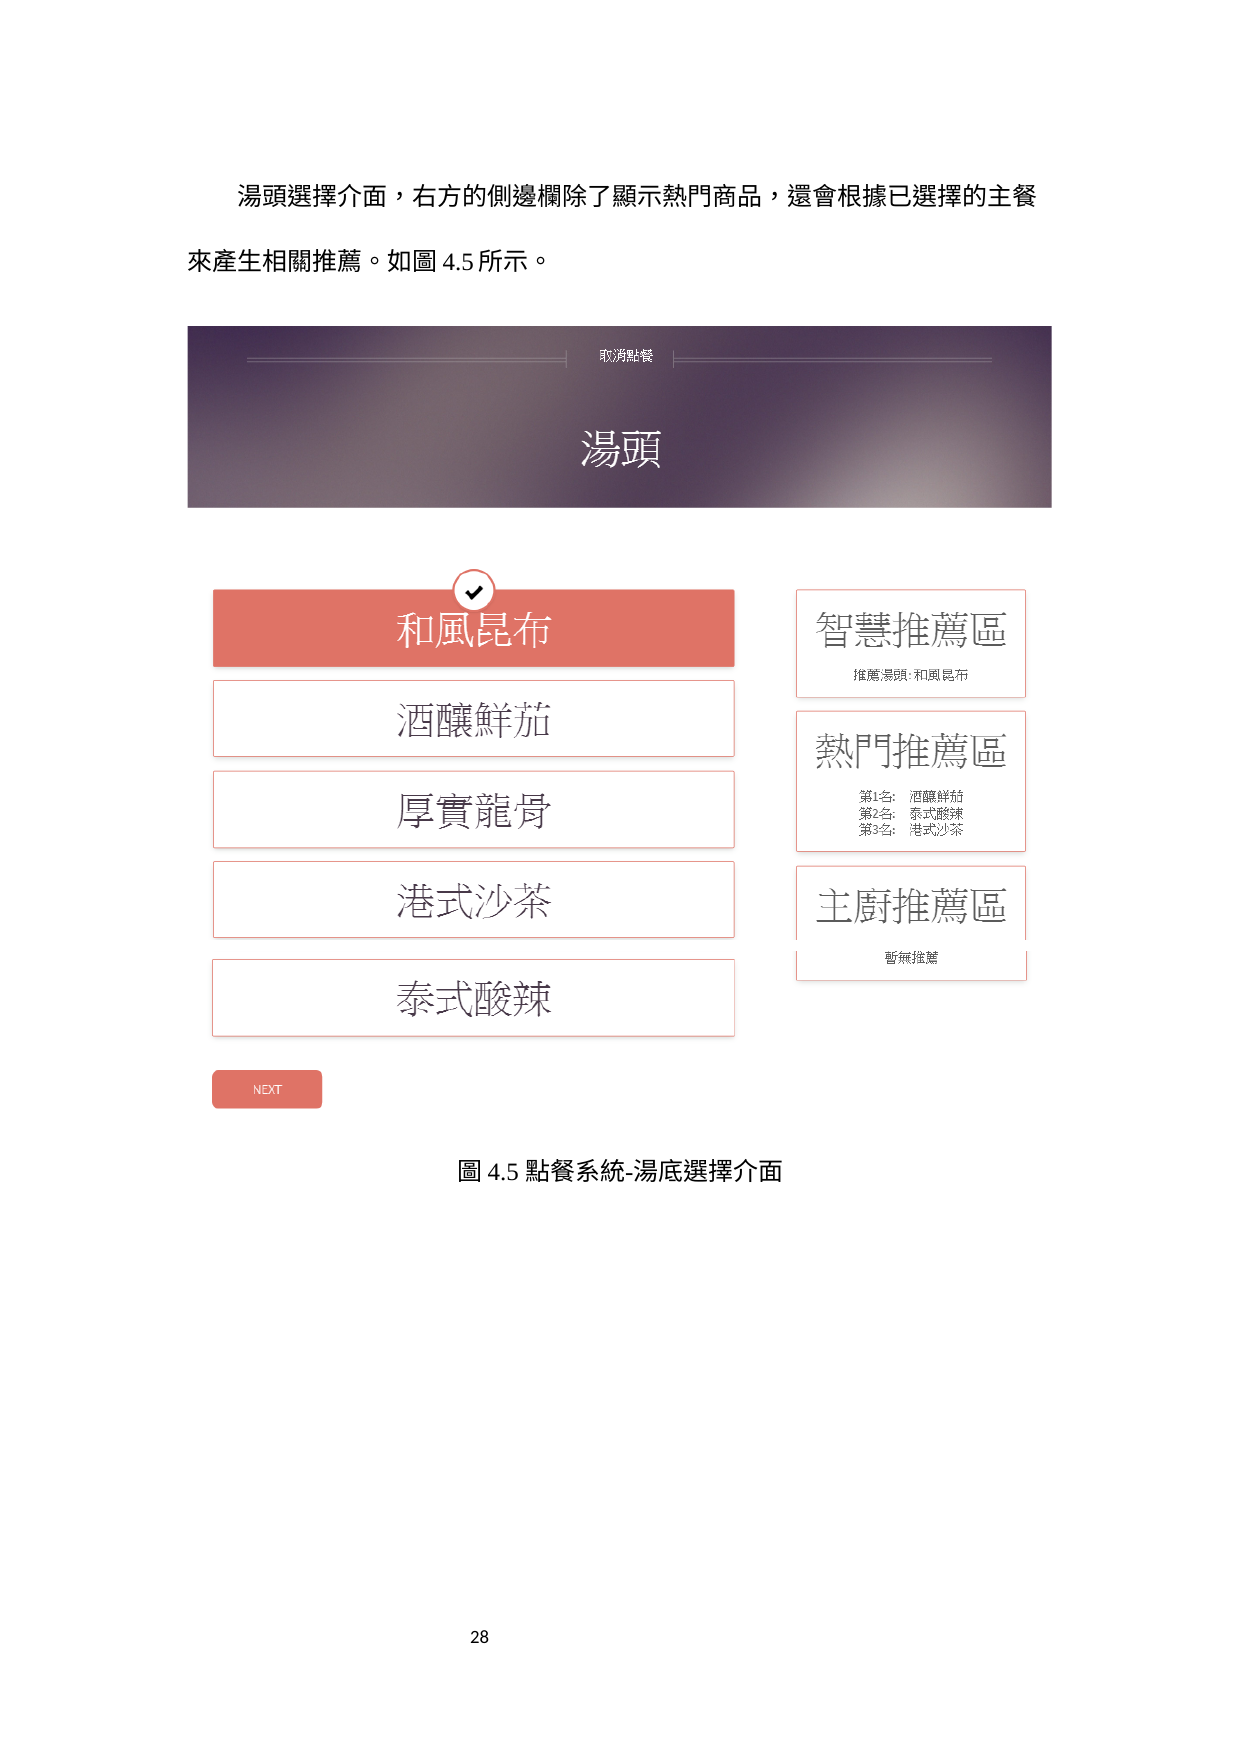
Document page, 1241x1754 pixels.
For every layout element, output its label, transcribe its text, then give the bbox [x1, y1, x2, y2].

text 圖4.5 點餐系統-湯底選擇介面 [187, 1137, 1053, 1202]
text 湯頭選擇介面，右方的側邊欄除了顯示熱門商品，還會根據已選擇的主餐來產生相關推薦。如圖4.5所示。 [187, 162, 1053, 292]
picture [187, 326, 1052, 940]
picture [187, 951, 1052, 1128]
